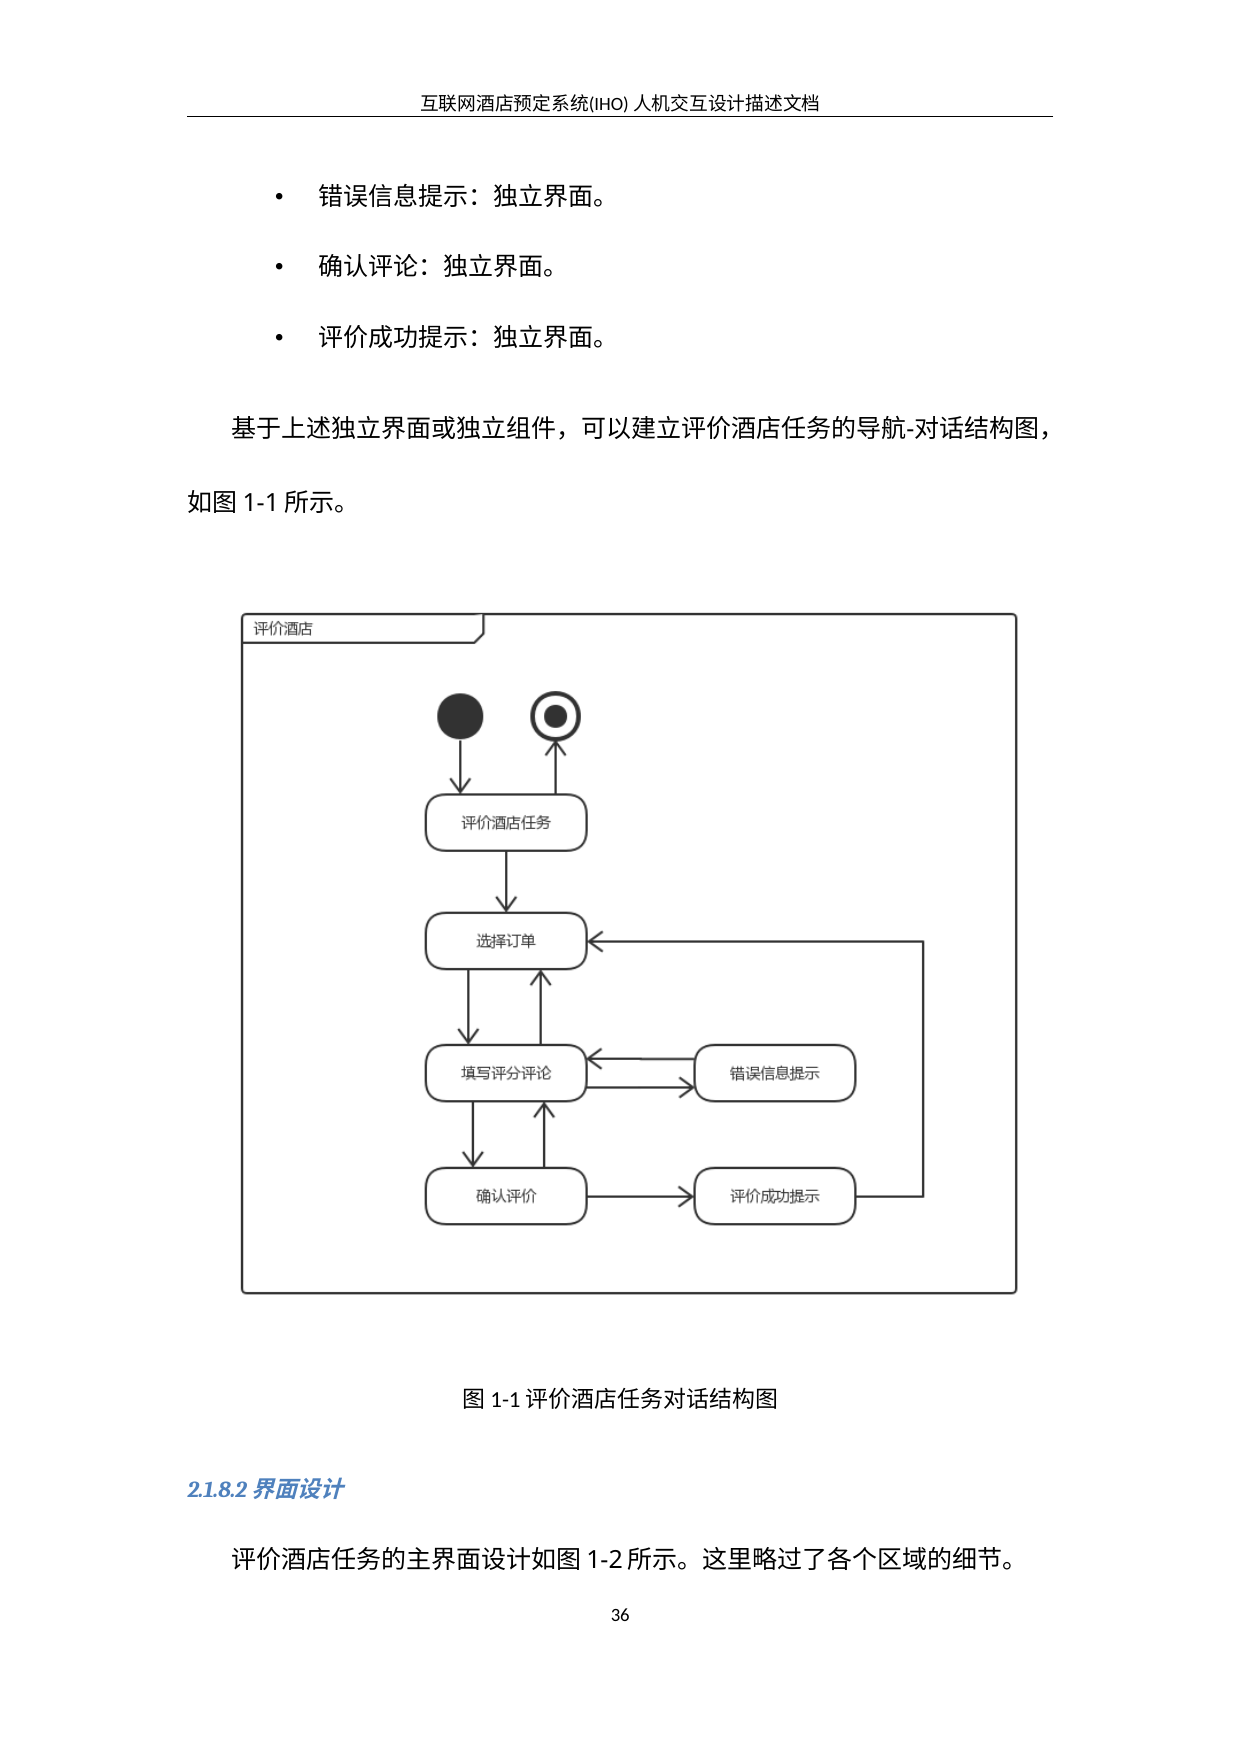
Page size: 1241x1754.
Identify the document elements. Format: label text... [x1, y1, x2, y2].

list 确认评论：独立界面。 [275, 232, 1053, 297]
list 错误信息提示：独立界面。 [275, 162, 1053, 227]
subtitle 2.1.8.2界面设计 [187, 1456, 1053, 1521]
picture [187, 559, 1053, 1330]
text 评价酒店任务的主界面设计如图1-2所示。这里略过了各个区域的细节。 [187, 1525, 1053, 1590]
text 基于上述独立界面或独立组件，可以建立评价酒店任务的导航-对话结构图，如图1-1所示。 [187, 394, 1053, 533]
text 图1-1 评价酒店任务对话结构图 [187, 1365, 1053, 1430]
list 评价成功提示：独立界面。 [275, 303, 1053, 368]
